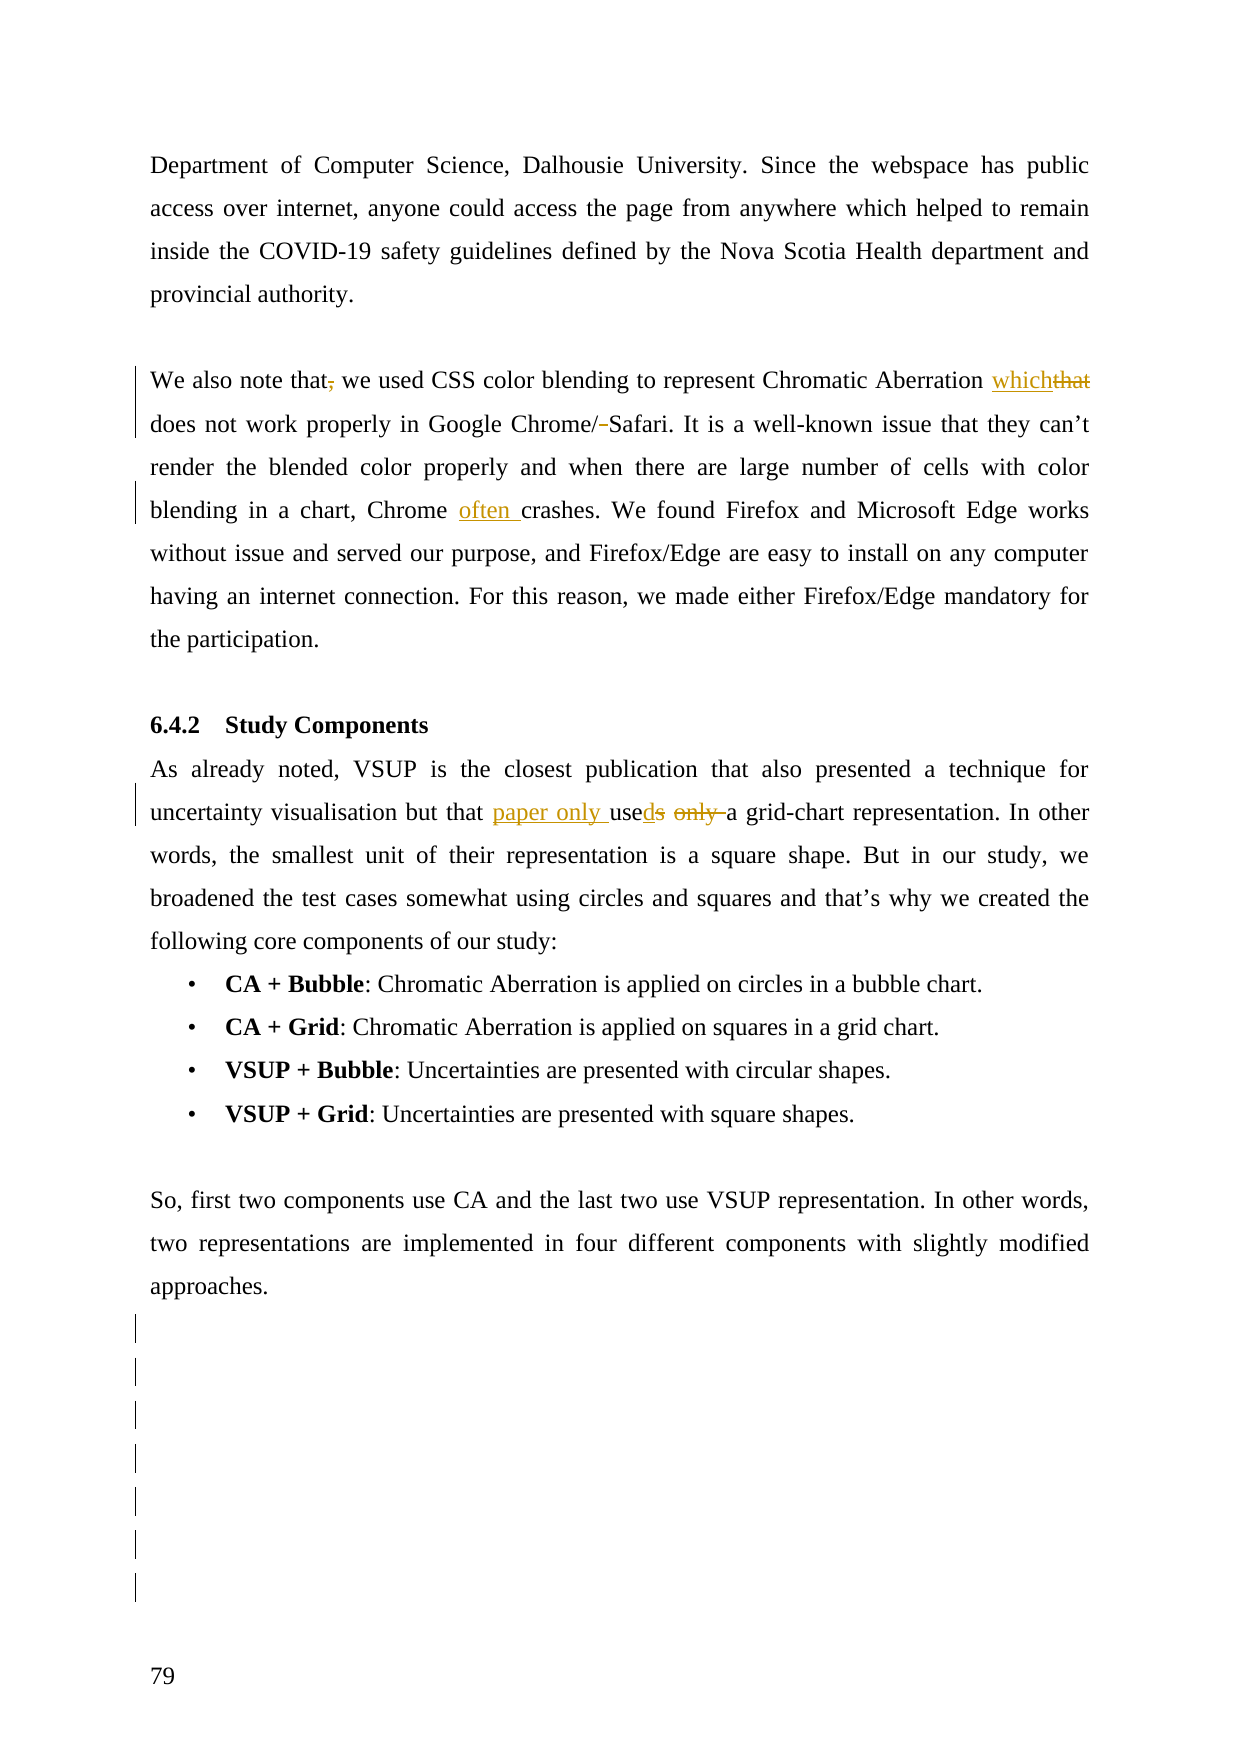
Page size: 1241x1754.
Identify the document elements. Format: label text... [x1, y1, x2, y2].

text So, first two components use CA and the last two use VSUP representation. In other words, two representations are implemented in four different components with slightly modified approaches. [150, 1185, 1090, 1300]
text We also note that we used CSS color blending to represent Chromatic Aberration does not work properly in Google Chrome/Safari. It is a well-known issue that they can’t render the blended color properly and when there are large number of cells with color blending in a chart, Chrome crashes. We found Firefox and Microsoft Edge works without issue and served our purpose, and Firefox/Edge are easy to install on any computer having an internet connection. For this reason, we made either Firefox/Edge mandatory for the participation. [150, 366, 1090, 653]
list CA + Bubble: Chromatic Aberration is applied on circles in a bubble chart. [187, 969, 1090, 998]
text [150, 150, 1090, 308]
list VSUP + Bubble: Uncertainties are presented with circular shapes. [187, 1056, 1090, 1084]
list CA + Grid: Chromatic Aberration is applied on squares in a grid chart. [187, 1012, 1090, 1041]
text 6.4.2 Study Components As already noted, VSUP is the closest publication that also presented a technique for uncertainty visualisation but that use a grid-chart representation. In other words, the smallest unit of their representation is a square shape. But in our study, we broadened the test cases somewhat using circles and squares and that’s why we created the following core components of our study: [150, 711, 1090, 955]
list VSUP + Grid: Uncertainties are presented with square shapes. [187, 1099, 1090, 1127]
